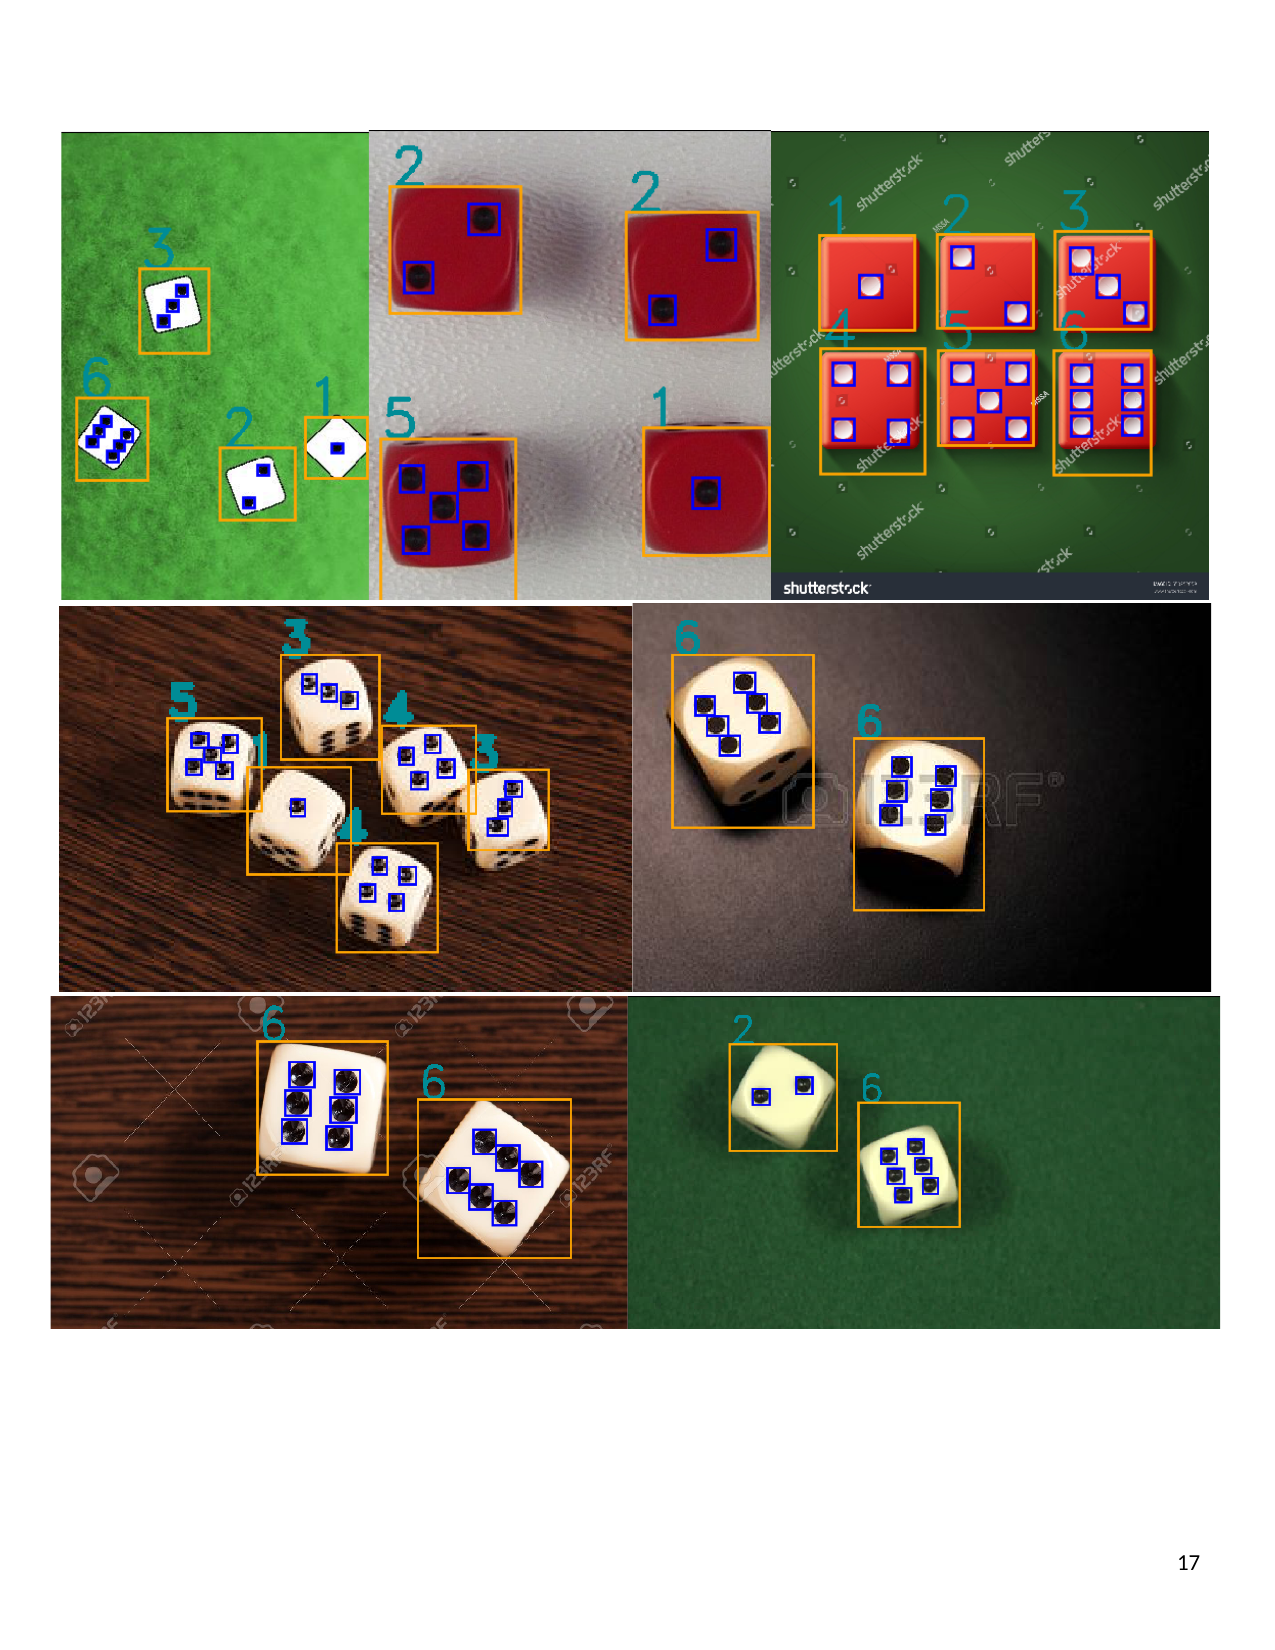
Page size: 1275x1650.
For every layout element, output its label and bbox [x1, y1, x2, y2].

picture [61, 130, 1209, 600]
picture [50, 996, 1221, 1329]
picture [59, 603, 1212, 992]
